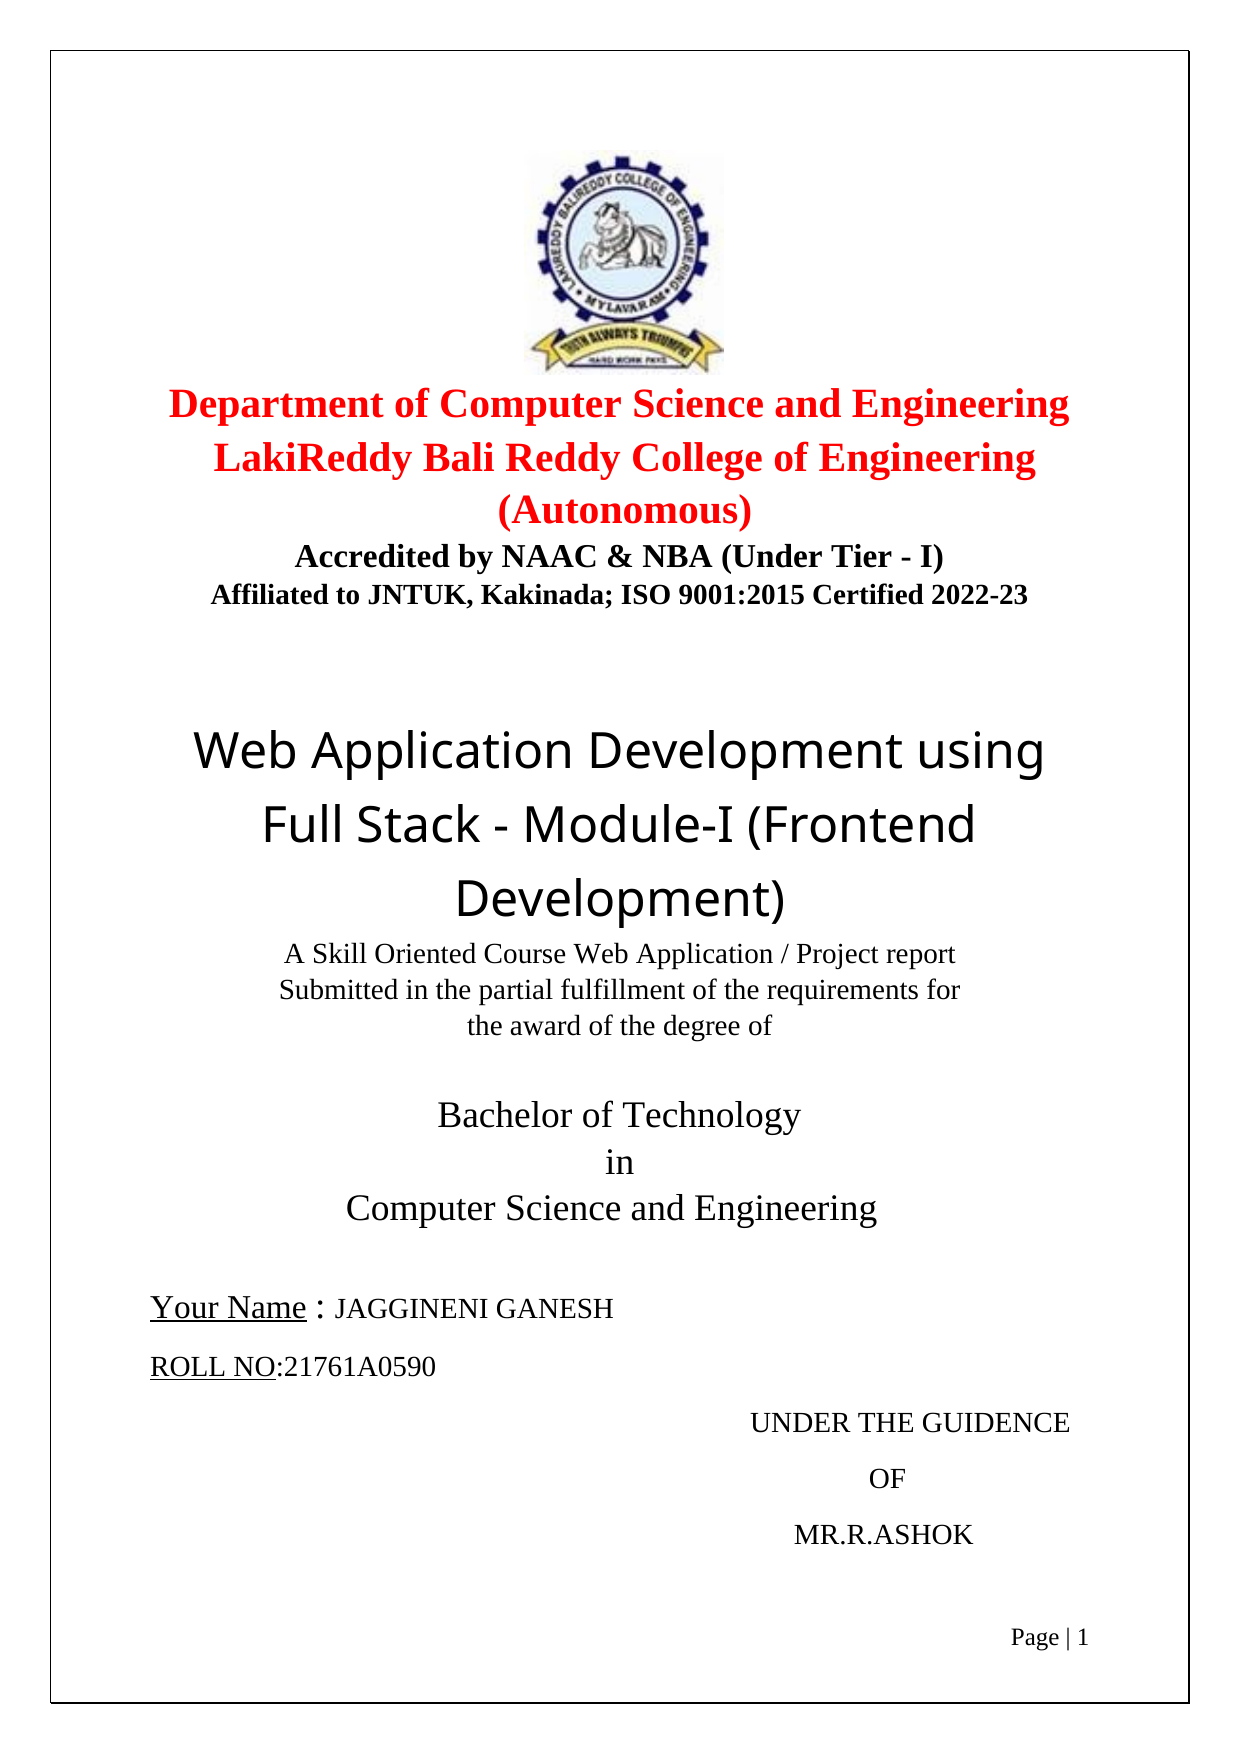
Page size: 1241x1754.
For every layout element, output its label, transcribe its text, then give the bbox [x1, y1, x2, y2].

text LakiReddy Bali Reddy College of Engineering (Autonomous) [161, 433, 1089, 532]
text OF [150, 1461, 1078, 1495]
text A Skill Oriented Course Web Application / Project report [150, 936, 1089, 970]
text UNDER THE GUIDENCE [150, 1406, 1078, 1439]
text Full Stack - Module-I (Frontend Development) [150, 789, 1089, 931]
text in [150, 1139, 1089, 1182]
text Web Application Development using [150, 716, 1089, 784]
text Accredited by NAAC & NBA (Under Tier - I) [150, 536, 1089, 574]
text MR.R.ASHOK [150, 1517, 1078, 1551]
subtitle Affiliated to JNTUK, Kakinada; ISO 9001:2015 Certified 2022-23 [150, 577, 1089, 611]
picture [523, 150, 724, 375]
text Bachelor of Technology [150, 1093, 1089, 1136]
text Your Name : JAGGINENI GANESH [150, 1283, 1078, 1326]
text Department of Computer Science and Engineering [150, 378, 1088, 426]
text the award of the degree of [150, 1008, 1089, 1042]
text Computer Science and Engineering [150, 1186, 1073, 1229]
text ROLL NO:21761A0590 [150, 1349, 1078, 1383]
text Submitted in the partial fulfillment of the requirements for [150, 972, 1089, 1006]
